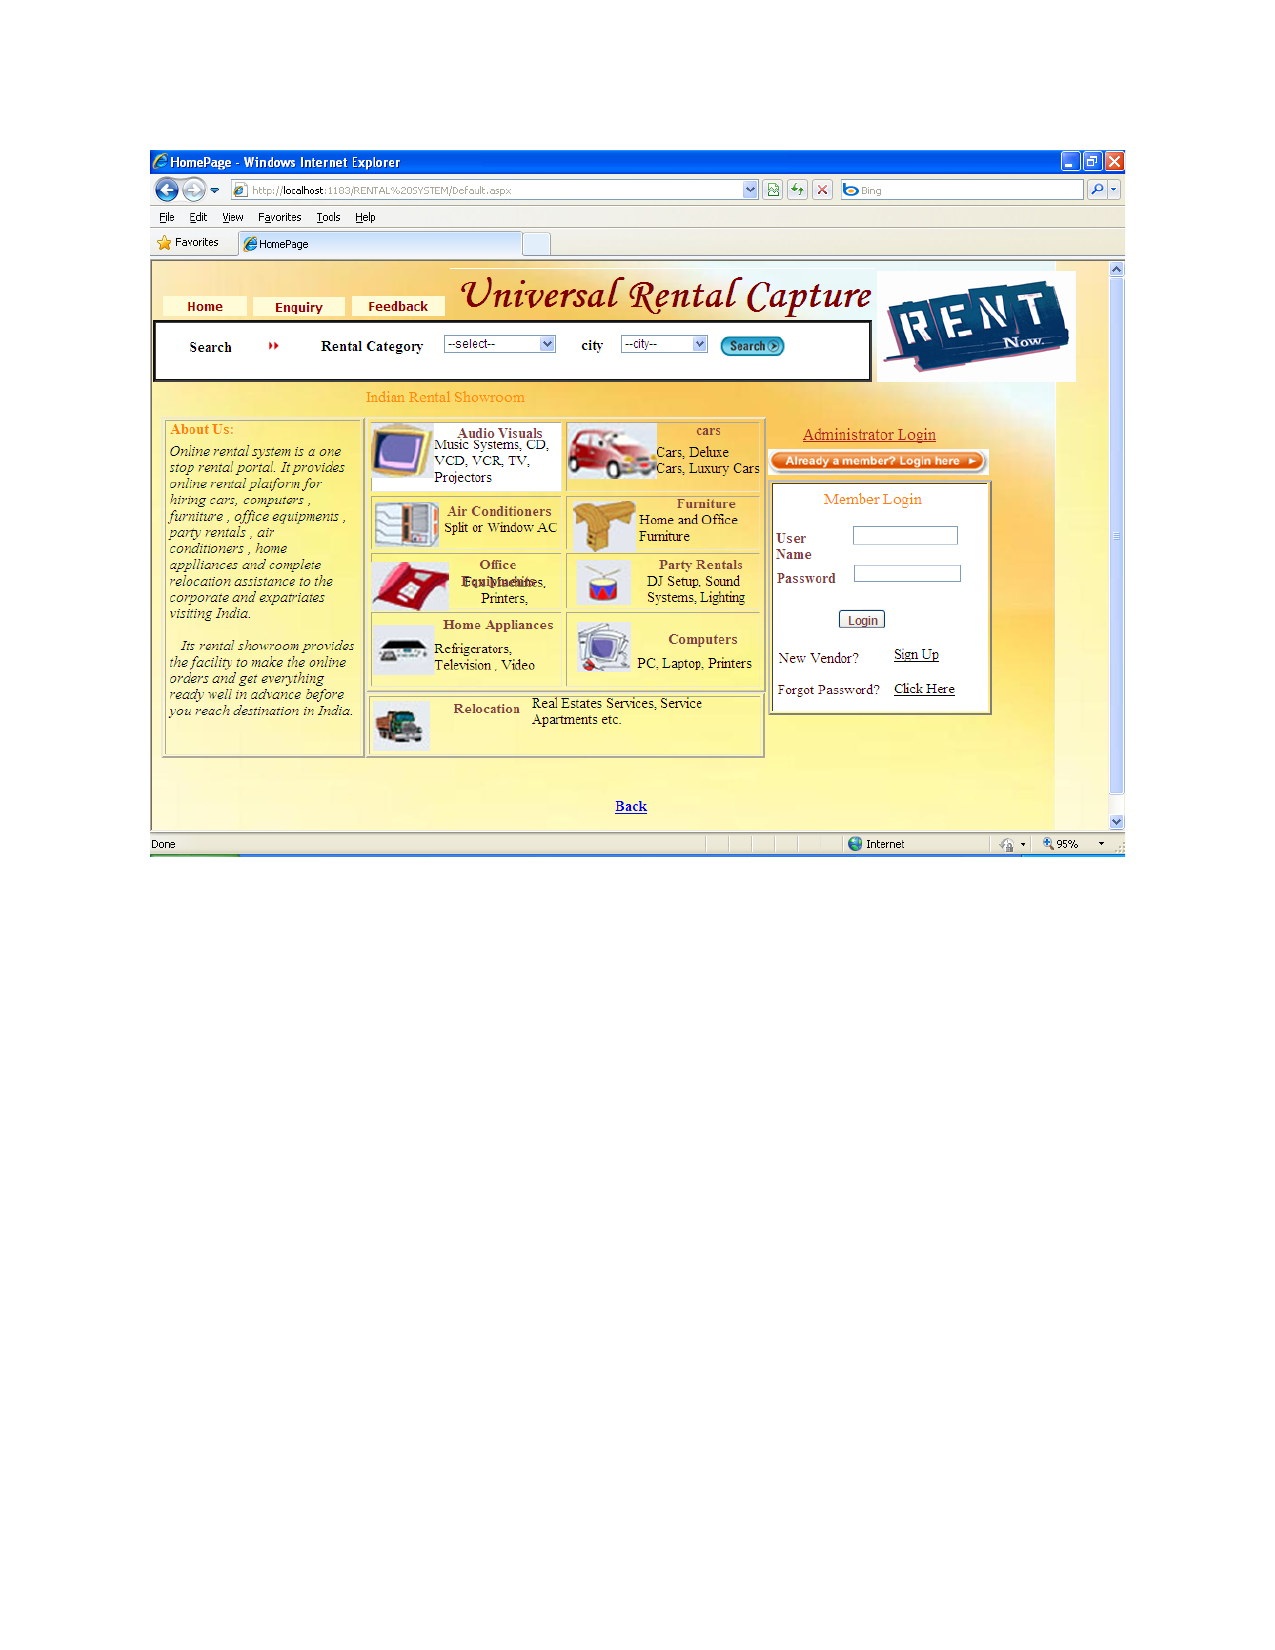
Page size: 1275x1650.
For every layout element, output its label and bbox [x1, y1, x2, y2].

picture [150, 150, 1125, 857]
